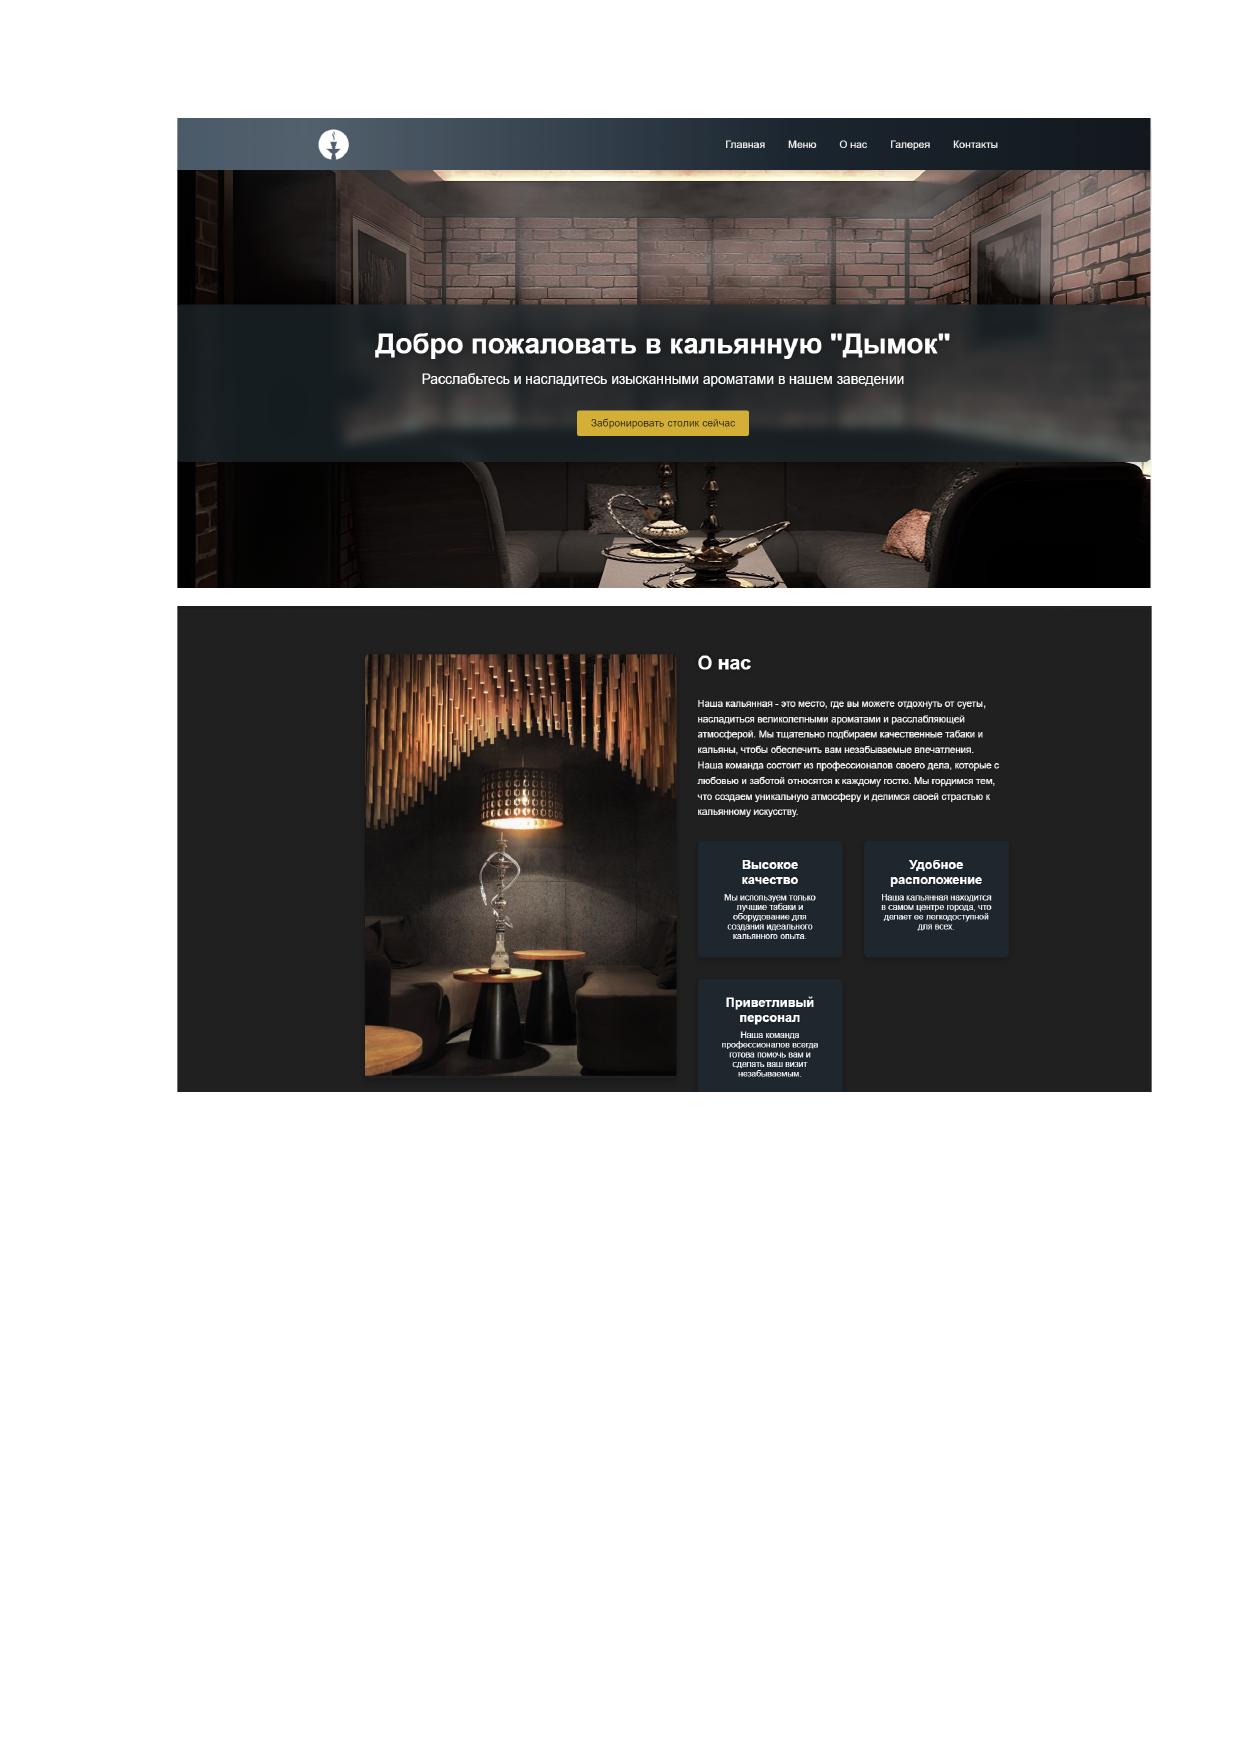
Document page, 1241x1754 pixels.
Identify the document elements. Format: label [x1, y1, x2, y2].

picture [177, 606, 1152, 1092]
picture [177, 118, 1152, 588]
